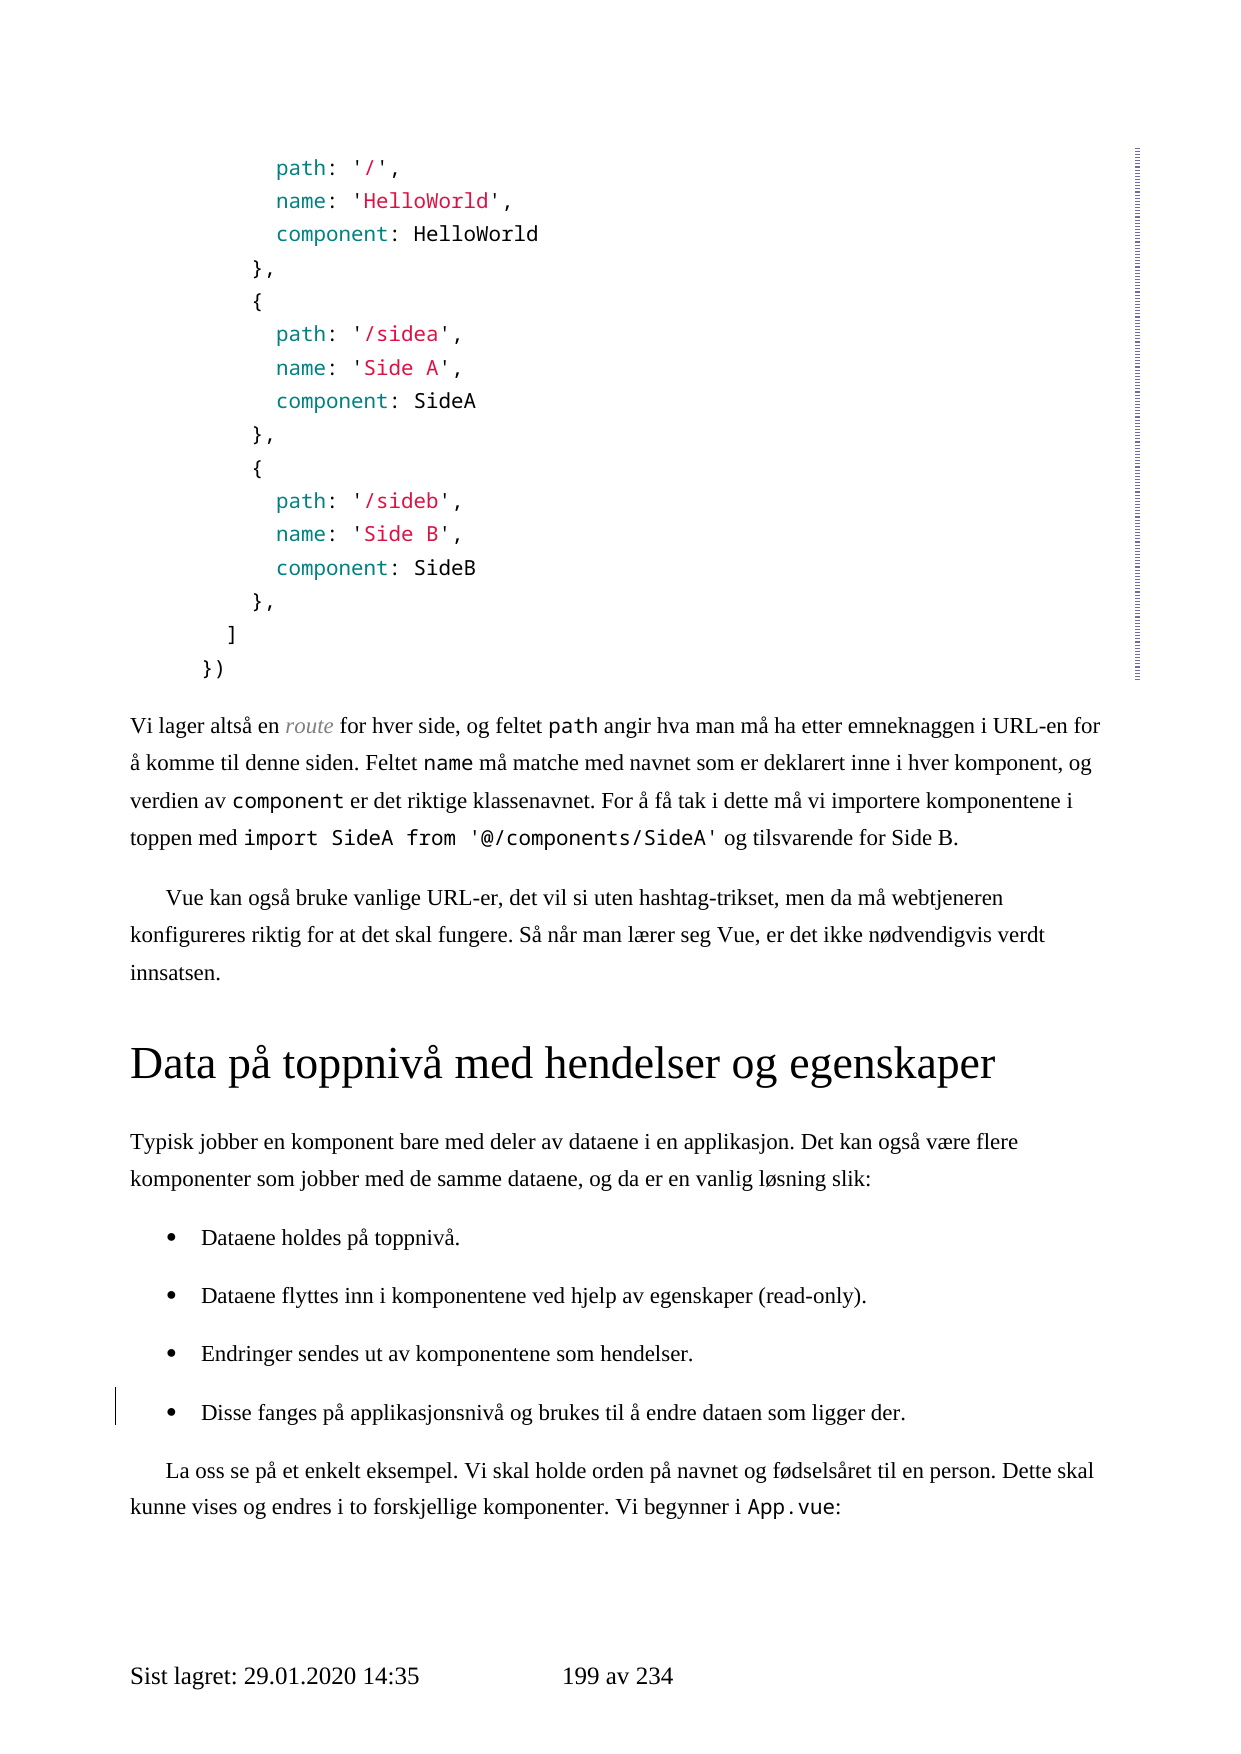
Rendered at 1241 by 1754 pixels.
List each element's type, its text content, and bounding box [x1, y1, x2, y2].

text La oss se på et enkelt eksempel. Vi skal holde orden på navnet og fødselsåret til en person. Dette skal kunne vises og endres i to forskjellige komponenter. Vi begynner i App.vue: [130, 1446, 1110, 1521]
text  Dataene flyttes inn i komponentene ved hjelp av egenskaper (read-only). [167, 1271, 1110, 1308]
text  Disse fanges på applikasjonsnivå og brukes til å endre dataen som ligger der. [167, 1387, 1110, 1425]
text Data på toppnivå med hendelser og egenskaper [130, 1035, 1110, 1088]
text  Endringer sendes ut av komponentene som hendelser. [167, 1329, 1110, 1367]
text Typisk jobber en komponent bare med deler av dataene i en applikasjon. Det kan også være flere komponenter som jobber med de samme dataene, og da er en vanlig løsning slik: [130, 1117, 1110, 1192]
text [201, 148, 1140, 681]
text Vi lager altså en route for hver side, og feltet path angir hva man må ha etter emneknaggen i URL-en for å komme til denne siden. Feltet name må matche med navnet som er deklarert inne i hver komponent, og verdien av component er det riktige klassenavnet. For å få tak i dette må vi importere komponentene i toppen med import SideA from '@/components/SideA' og tilsvarende for Side B. [130, 702, 1110, 852]
text  Dataene holdes på toppnivå. [167, 1212, 1110, 1250]
text Vue kan også bruke vanlige URL-er, det vil si uten hashtag-trikset, men da må webtjeneren konfigureres riktig for at det skal fungere. Så når man lærer seg Vue, er det ikke nødvendigvis verdt innsatsen. [130, 873, 1110, 985]
